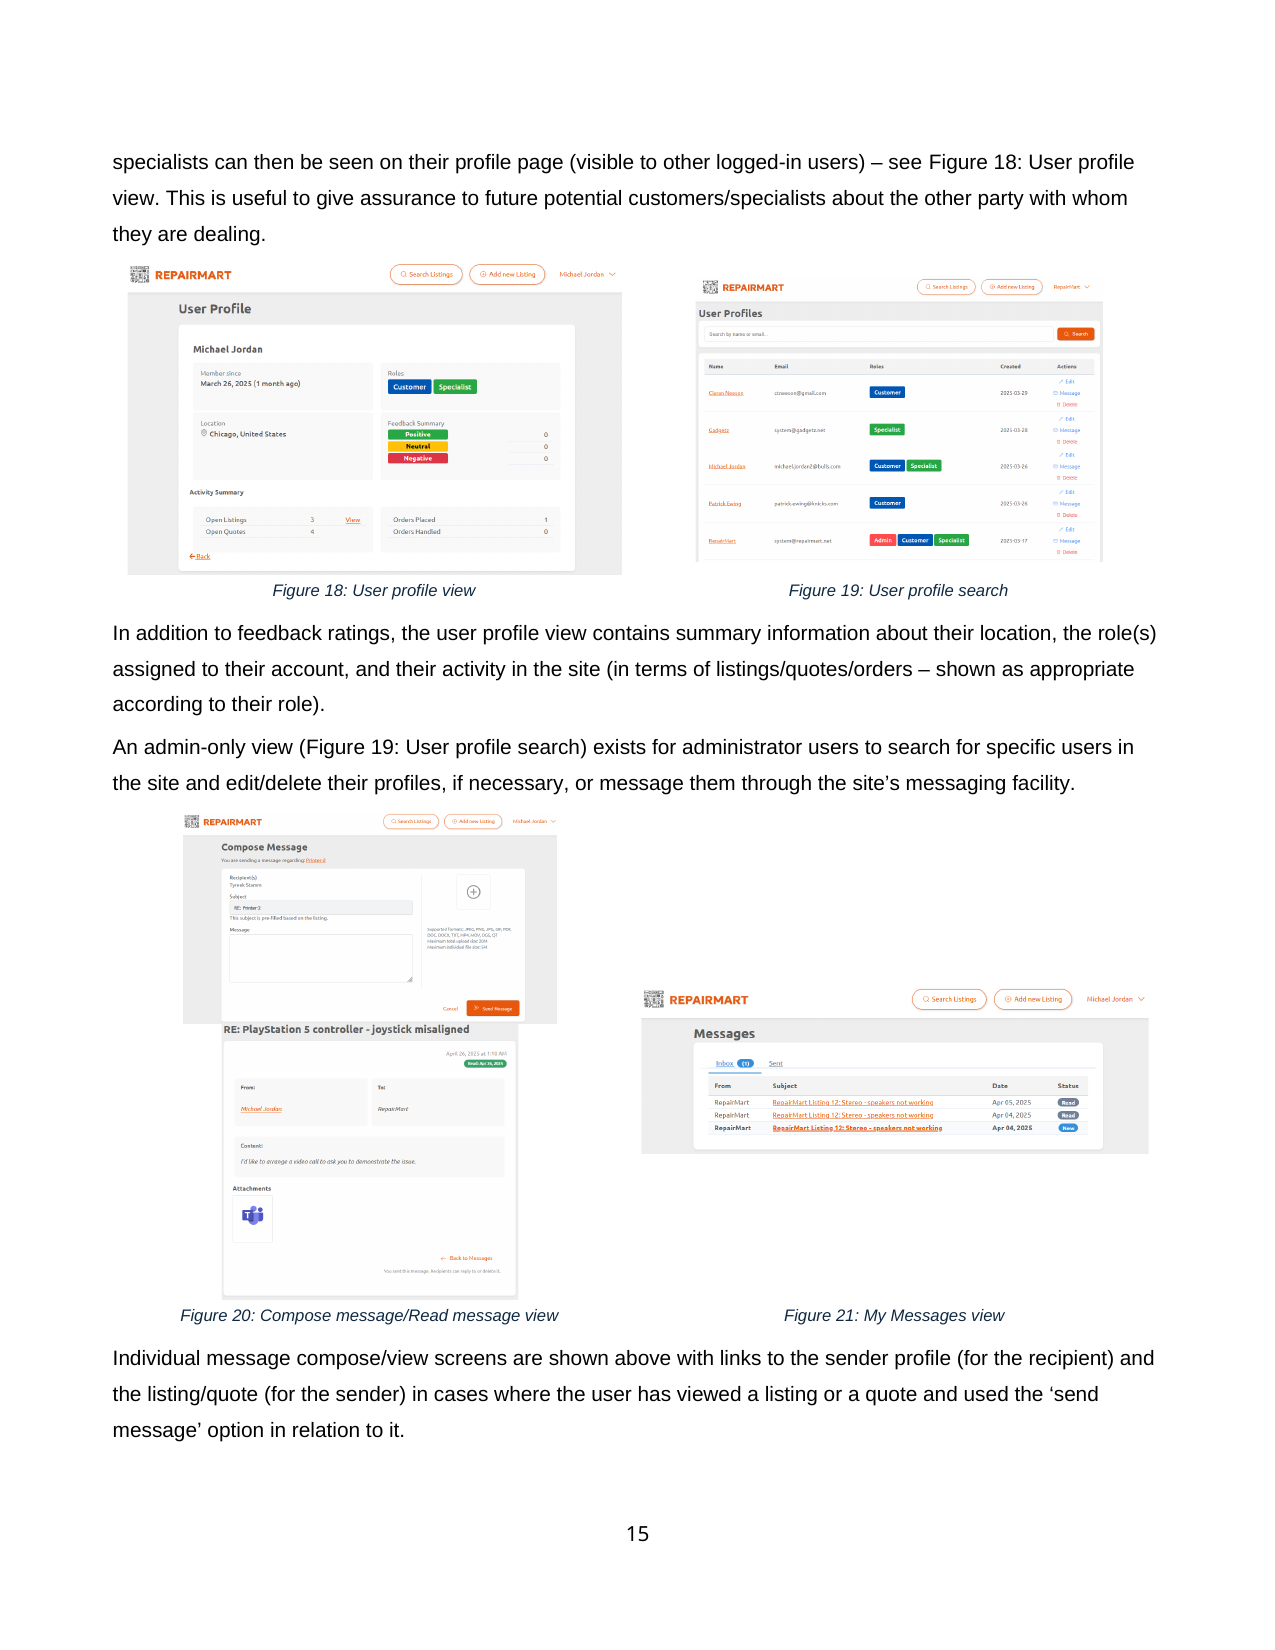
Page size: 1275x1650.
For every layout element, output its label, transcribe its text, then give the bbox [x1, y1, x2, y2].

picture [183, 812, 557, 1300]
table_cell Figure 19: User profile search [637, 580, 1161, 620]
text An admin-only view (Figure 19: User profile search) exists for administrator users to search for specific users in the site and edit/delete their profiles, if necessary, or message them through the site’s messaging facility. [112, 734, 1162, 794]
table_cell Figure 18: User profile view [113, 580, 637, 620]
table_cell Figure 21: My Messages view [628, 1306, 1162, 1346]
picture [641, 988, 1149, 1154]
table_header [113, 264, 637, 580]
text Individual message compose/view screens are shown above with links to the sender profile (for the recipient) and the listing/quote (for the sender) in cases where the user has viewed a listing or a quote and used the ‘send message’ option in relation to it. [112, 1346, 1162, 1442]
text In addition to feedback ratings, the user profile view contains summary information about their location, the role(s) assigned to their account, and their activity in the site (in terms of listings/quotes/orders – shown as appropriate according to their role). [112, 620, 1162, 716]
table_header [637, 264, 1161, 580]
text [112, 150, 1162, 246]
picture [695, 276, 1103, 562]
table_header [628, 813, 1162, 1306]
picture [127, 264, 623, 575]
table_cell Figure 20: Compose message/Read message view [113, 1306, 627, 1346]
table_header [113, 813, 627, 1306]
